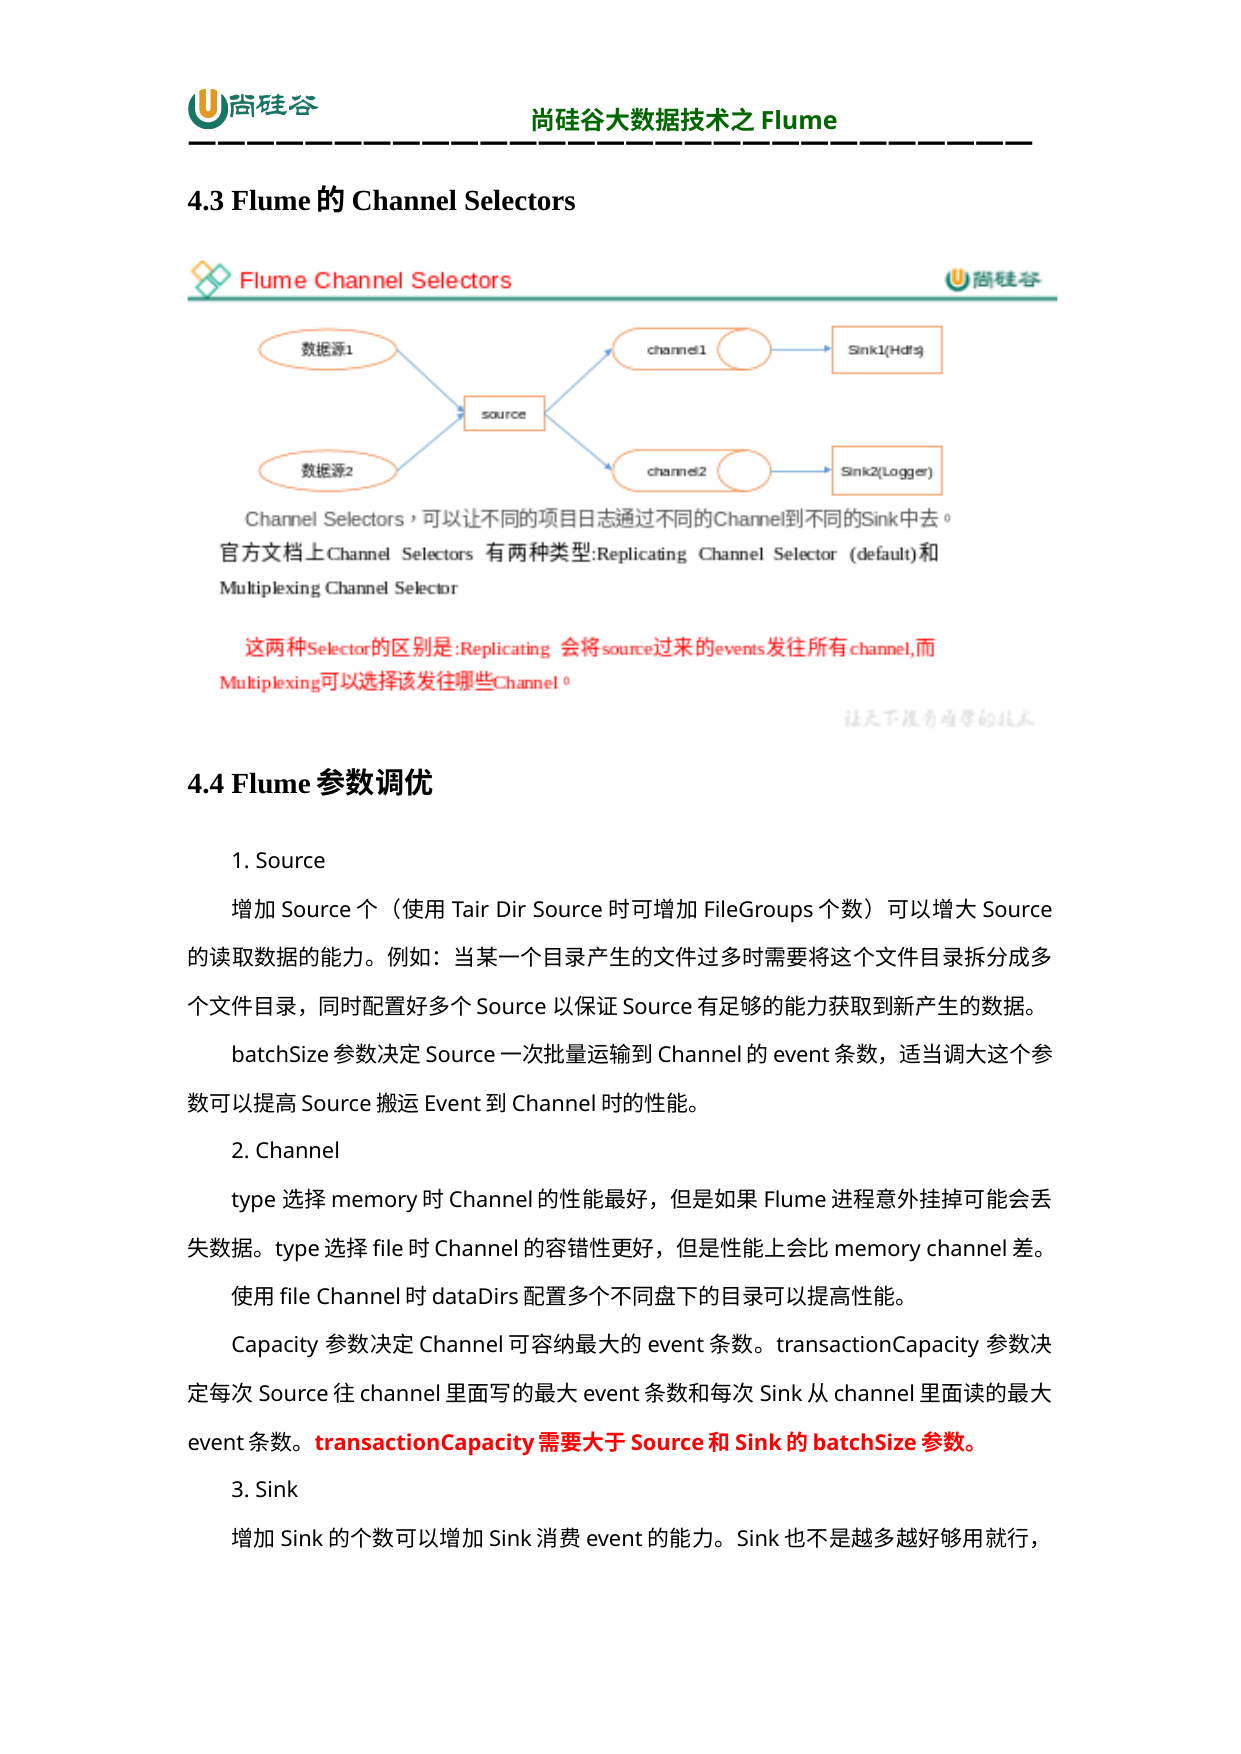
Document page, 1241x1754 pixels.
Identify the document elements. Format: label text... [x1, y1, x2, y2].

text 2. Channel [187, 1134, 1053, 1167]
text 使用file Channel时dataDirs配置多个不同盘下的目录可以提高性能。 [187, 1279, 1053, 1311]
text Capacity 参数决定Channel可容纳最大的event条数。transactionCapacity 参数决定每次Source往channel里面写的最大event条数和每次Sink从channel里面读的最大event条数。transactionCapacity需要大于Source和Sink的batchSize参数。 [187, 1327, 1053, 1457]
text 1. Source [187, 844, 1053, 876]
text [187, 1520, 1053, 1553]
text 3. Sink [187, 1473, 1053, 1505]
text 增加Source个（使用Tair Dir Source时可增加FileGroups个数）可以增大Source的读取数据的能力。例如：当某一个目录产生的文件过多时需要将这个文件目录拆分成多个文件目录，同时配置好多个Source 以保证Source有足够的能力获取到新产生的数据。 [187, 891, 1053, 1021]
subtitle 4.4 Flume参数调优 [187, 748, 1053, 813]
text batchSize参数决定Source一次批量运输到Channel的event条数，适当调大这个参数可以提高Source搬运Event到Channel时的性能。 [187, 1037, 1053, 1118]
subtitle 4.3 Flume的Channel Selectors [187, 165, 1053, 230]
text type 选择memory时Channel的性能最好，但是如果Flume进程意外挂掉可能会丢失数据。type选择file时Channel的容错性更好，但是性能上会比memory channel差。 [187, 1182, 1053, 1263]
